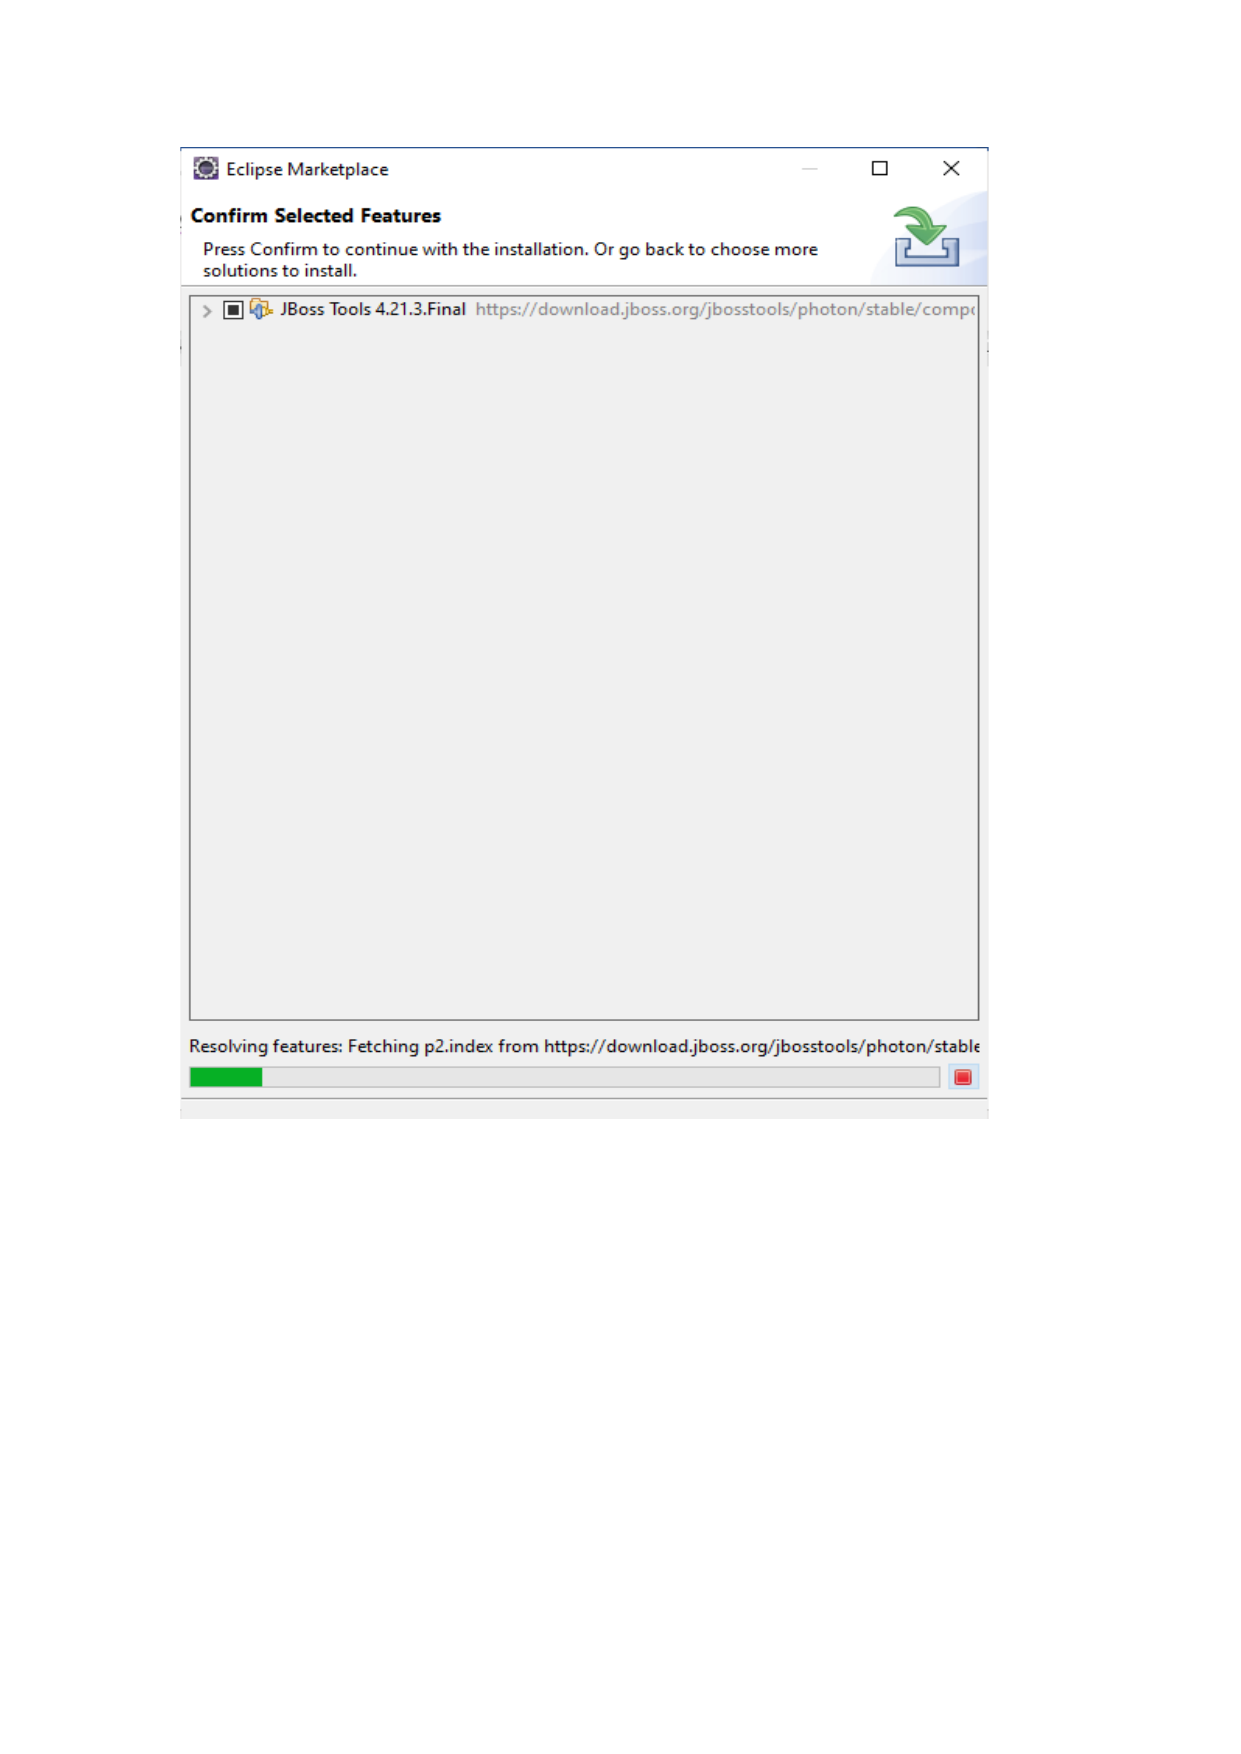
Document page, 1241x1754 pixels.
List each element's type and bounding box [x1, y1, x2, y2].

picture [180, 147, 989, 1119]
